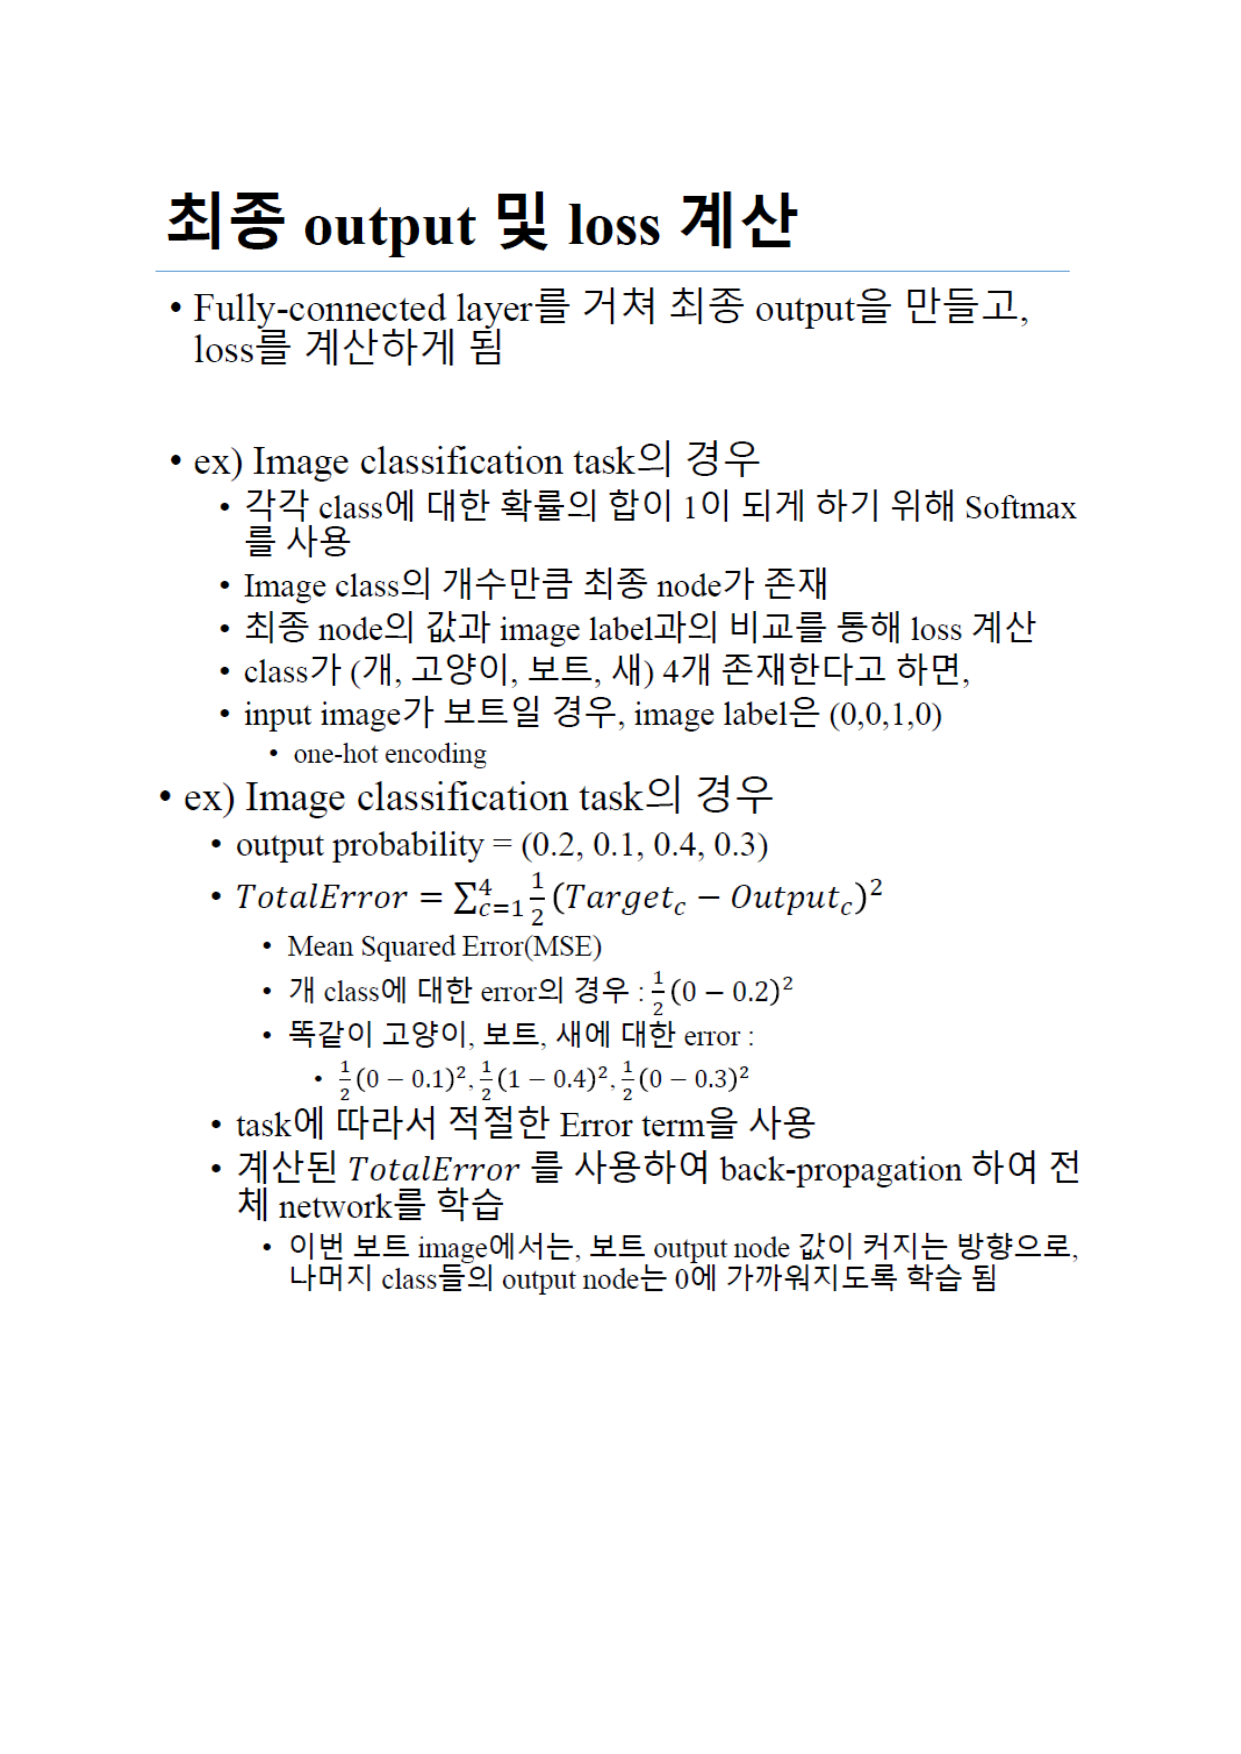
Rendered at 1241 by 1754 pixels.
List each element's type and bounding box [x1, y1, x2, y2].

picture [150, 177, 1091, 1311]
